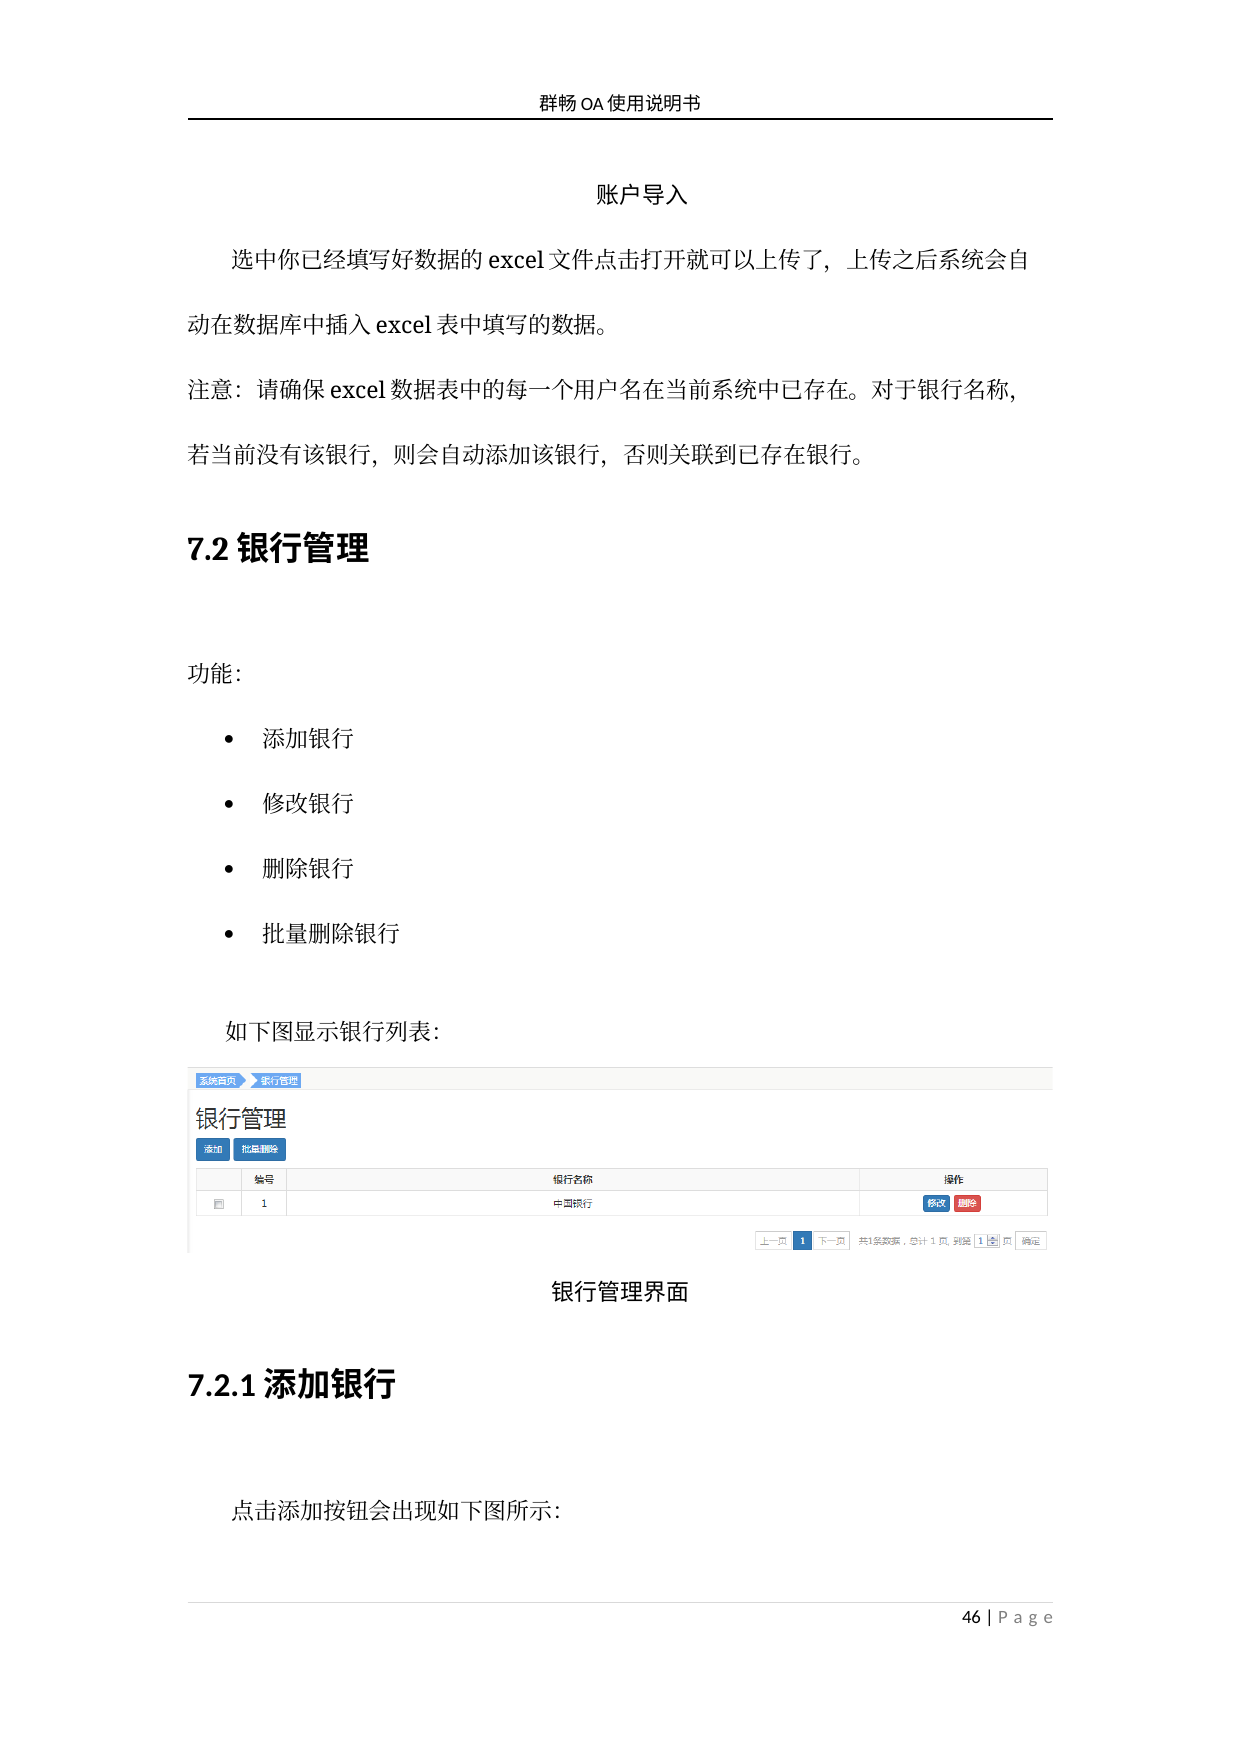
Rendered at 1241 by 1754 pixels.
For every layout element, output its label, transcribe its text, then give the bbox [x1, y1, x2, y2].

subtitle 7.2.1 添加银行 [187, 1350, 1053, 1415]
picture [187, 1067, 1053, 1253]
text 银行管理界面 [187, 1258, 1053, 1323]
text 注意：请确保excel数据表中的每一个用户名在当前系统中已存在。对于银行名称，若当前没有该银行，则会自动添加该银行，否则关联到已存在银行。 [187, 356, 1053, 486]
text 点击添加按钮会出现如下图所示： [187, 1477, 1053, 1542]
text 如下图显示银行列表： [187, 998, 1053, 1063]
list 删除银行 [225, 835, 1053, 900]
list 添加银行 [225, 705, 1053, 770]
subtitle 7.2 银行管理 [187, 513, 1053, 578]
text 账户导入 [187, 161, 1053, 226]
text 功能： [187, 640, 1053, 705]
list 修改银行 [225, 770, 1053, 835]
list 批量删除银行 [225, 900, 1053, 965]
text 选中你已经填写好数据的excel文件点击打开就可以上传了，上传之后系统会自动在数据库中插入excel表中填写的数据。 [187, 226, 1053, 356]
